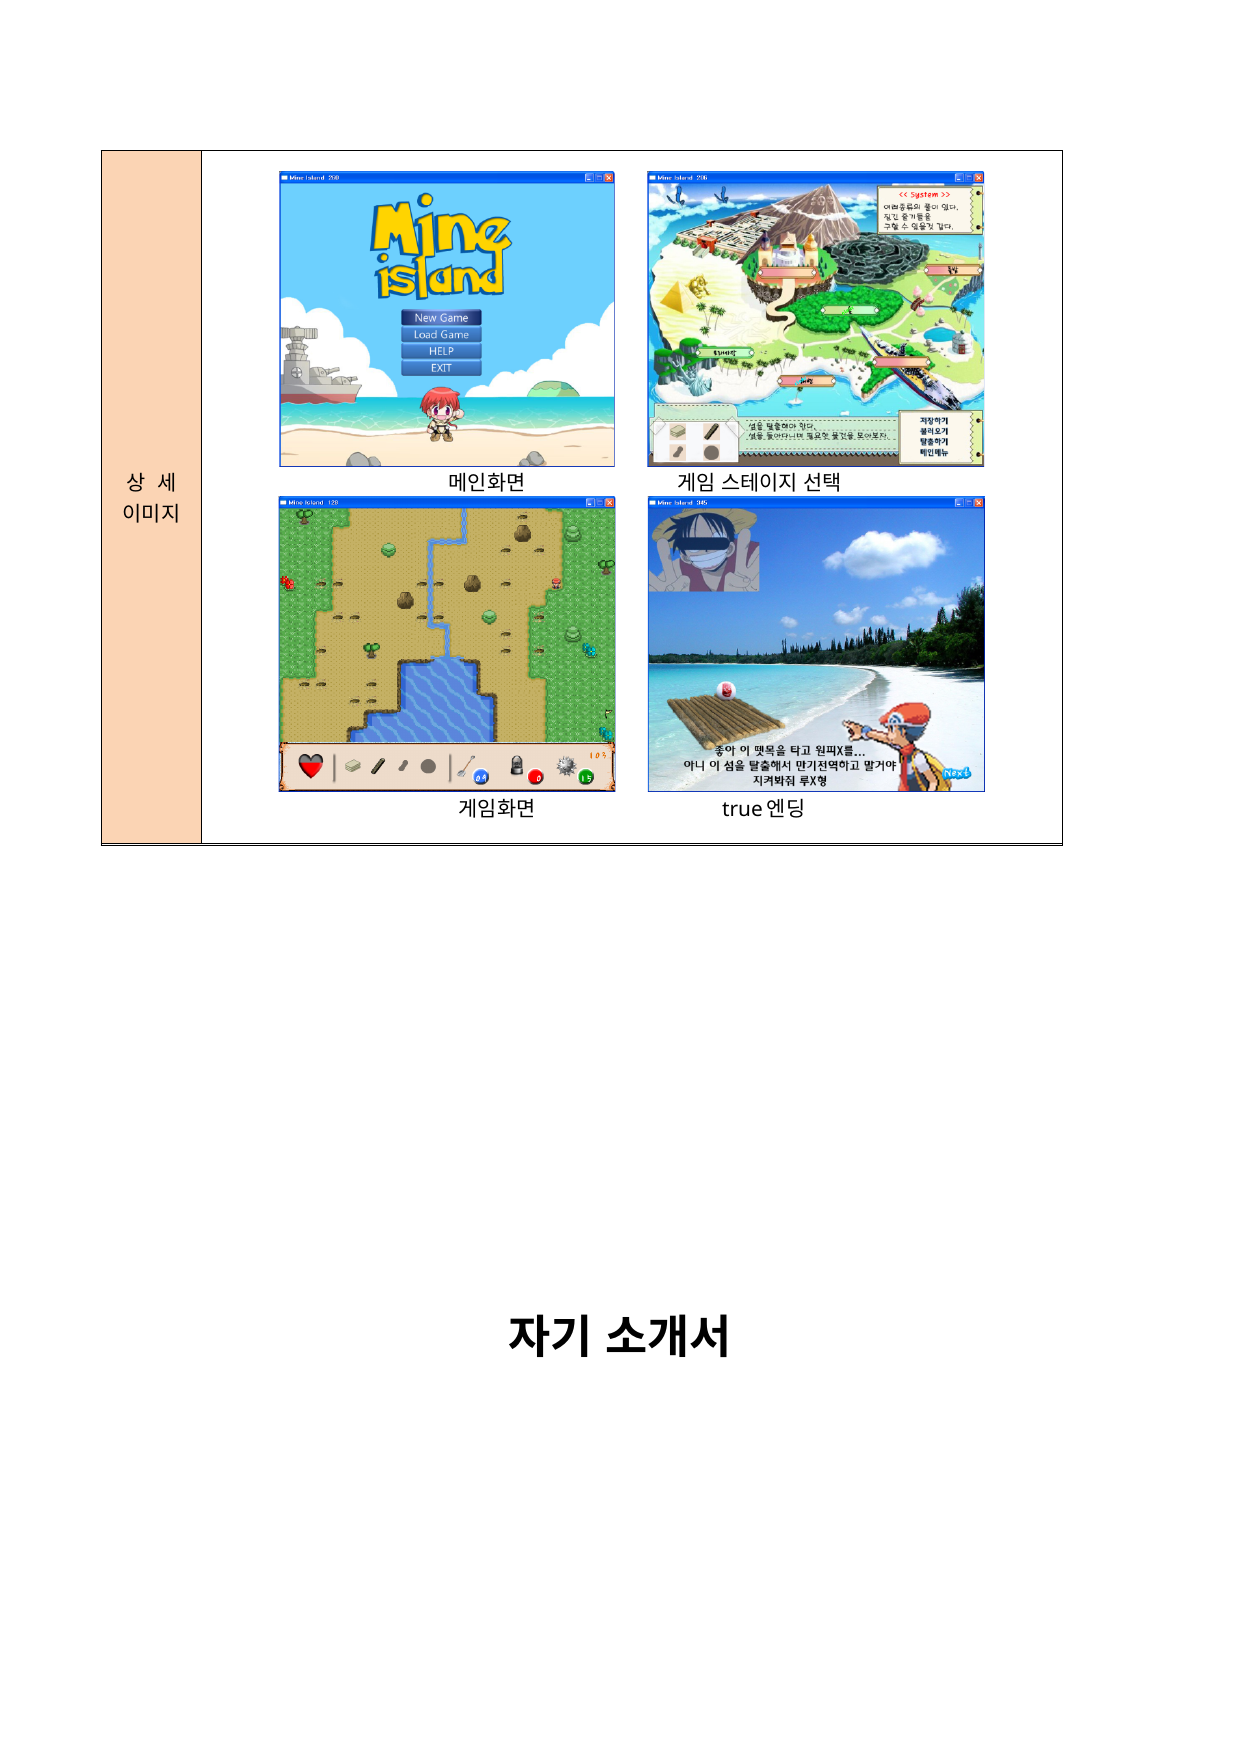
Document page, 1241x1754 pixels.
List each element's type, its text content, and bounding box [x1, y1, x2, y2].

text 자기 소개서 [112, 1301, 1128, 1367]
picture [647, 171, 985, 467]
table_cell 메인화면 게임 스테이지 선택 게임화면 true엔딩 [202, 151, 1062, 843]
picture [279, 171, 615, 467]
picture [278, 496, 616, 792]
picture [647, 496, 985, 792]
table_cell 상 세 이미지 [102, 151, 201, 843]
